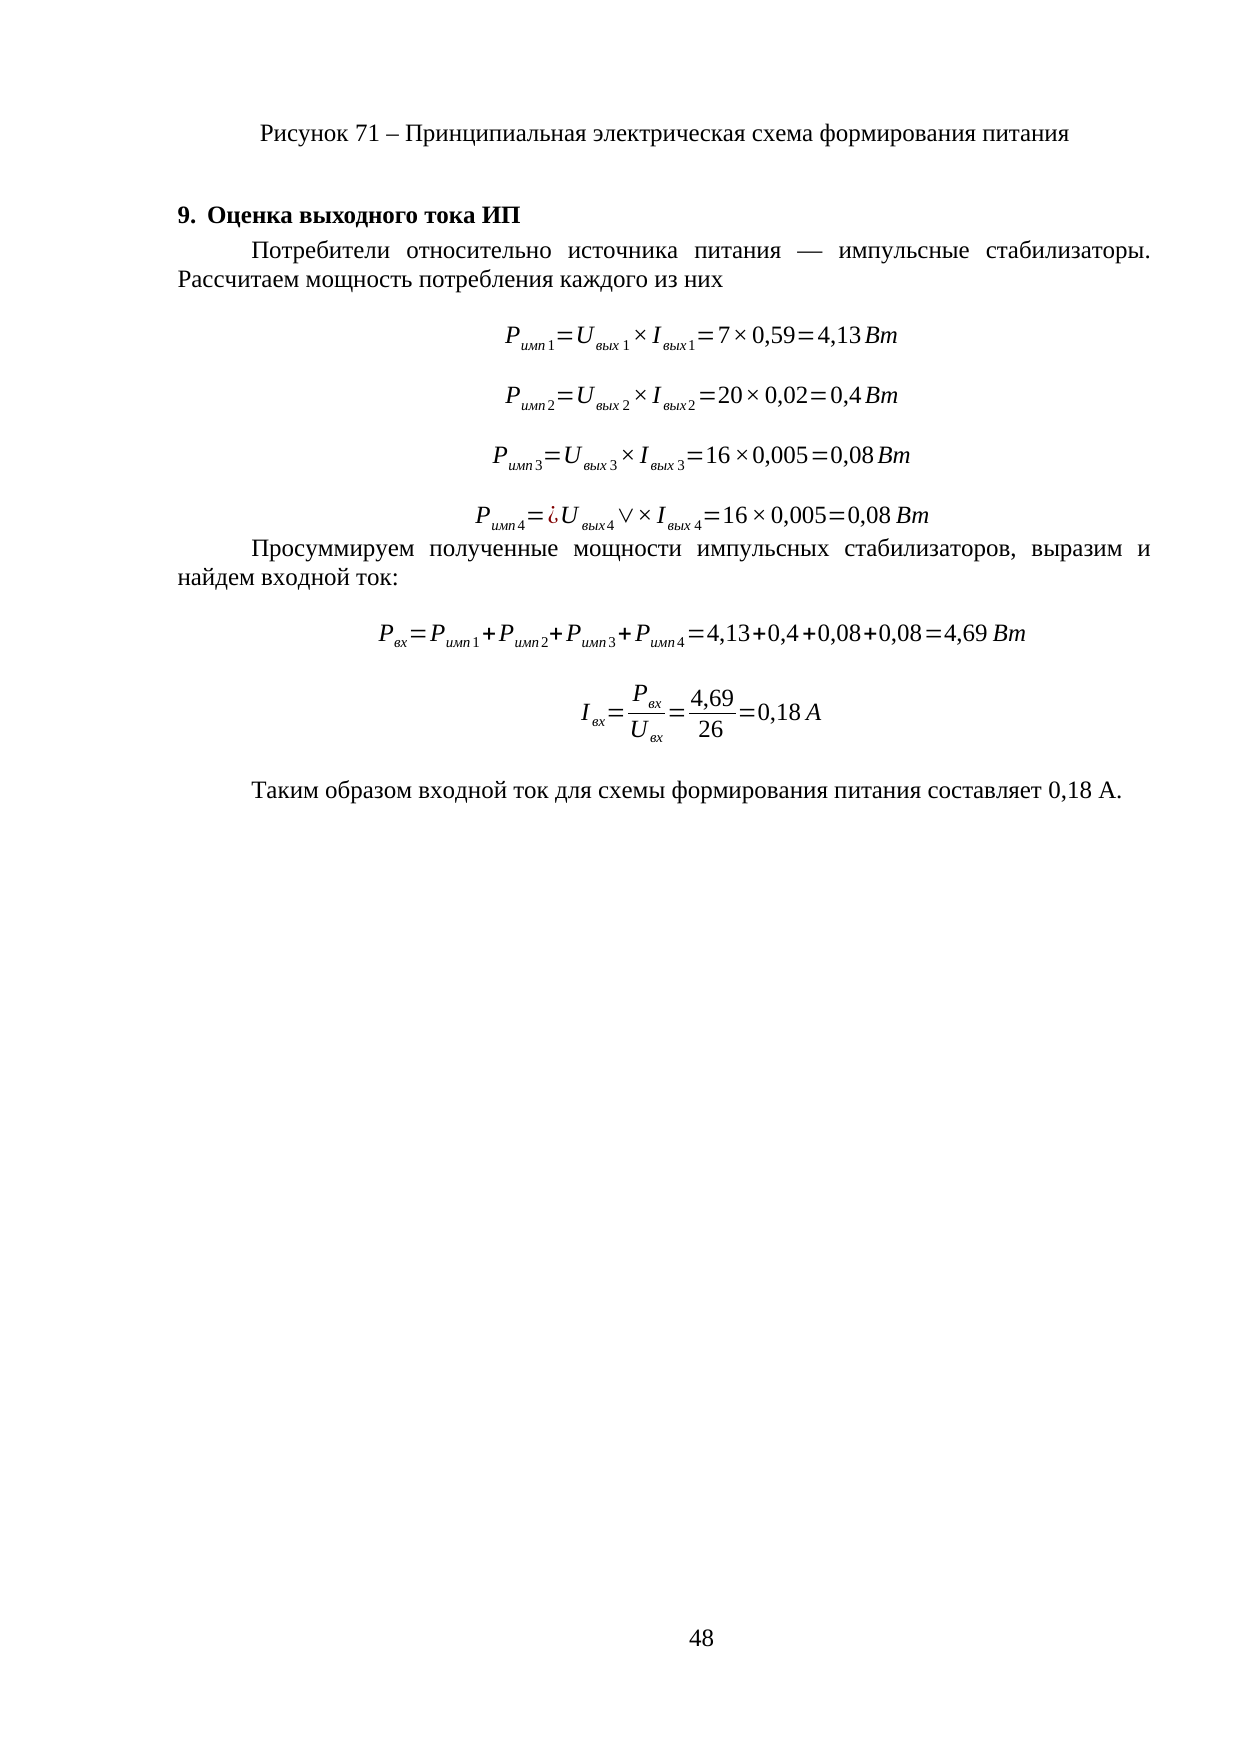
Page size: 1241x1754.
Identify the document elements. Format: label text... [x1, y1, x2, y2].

text Потребители относительно источника питания — импульсные стабилизаторы. Рассчитаем мощность потребления каждого из них [177, 236, 1152, 293]
text Просуммируем полученные мощности импульсных стабилизаторов, выразим и найдем входной ток: [177, 533, 1152, 591]
text Таким образом входной ток для схемы формирования питания составляет 0,18 А. [177, 775, 1152, 804]
subtitle Оценка выходного тока ИП [177, 201, 1152, 229]
